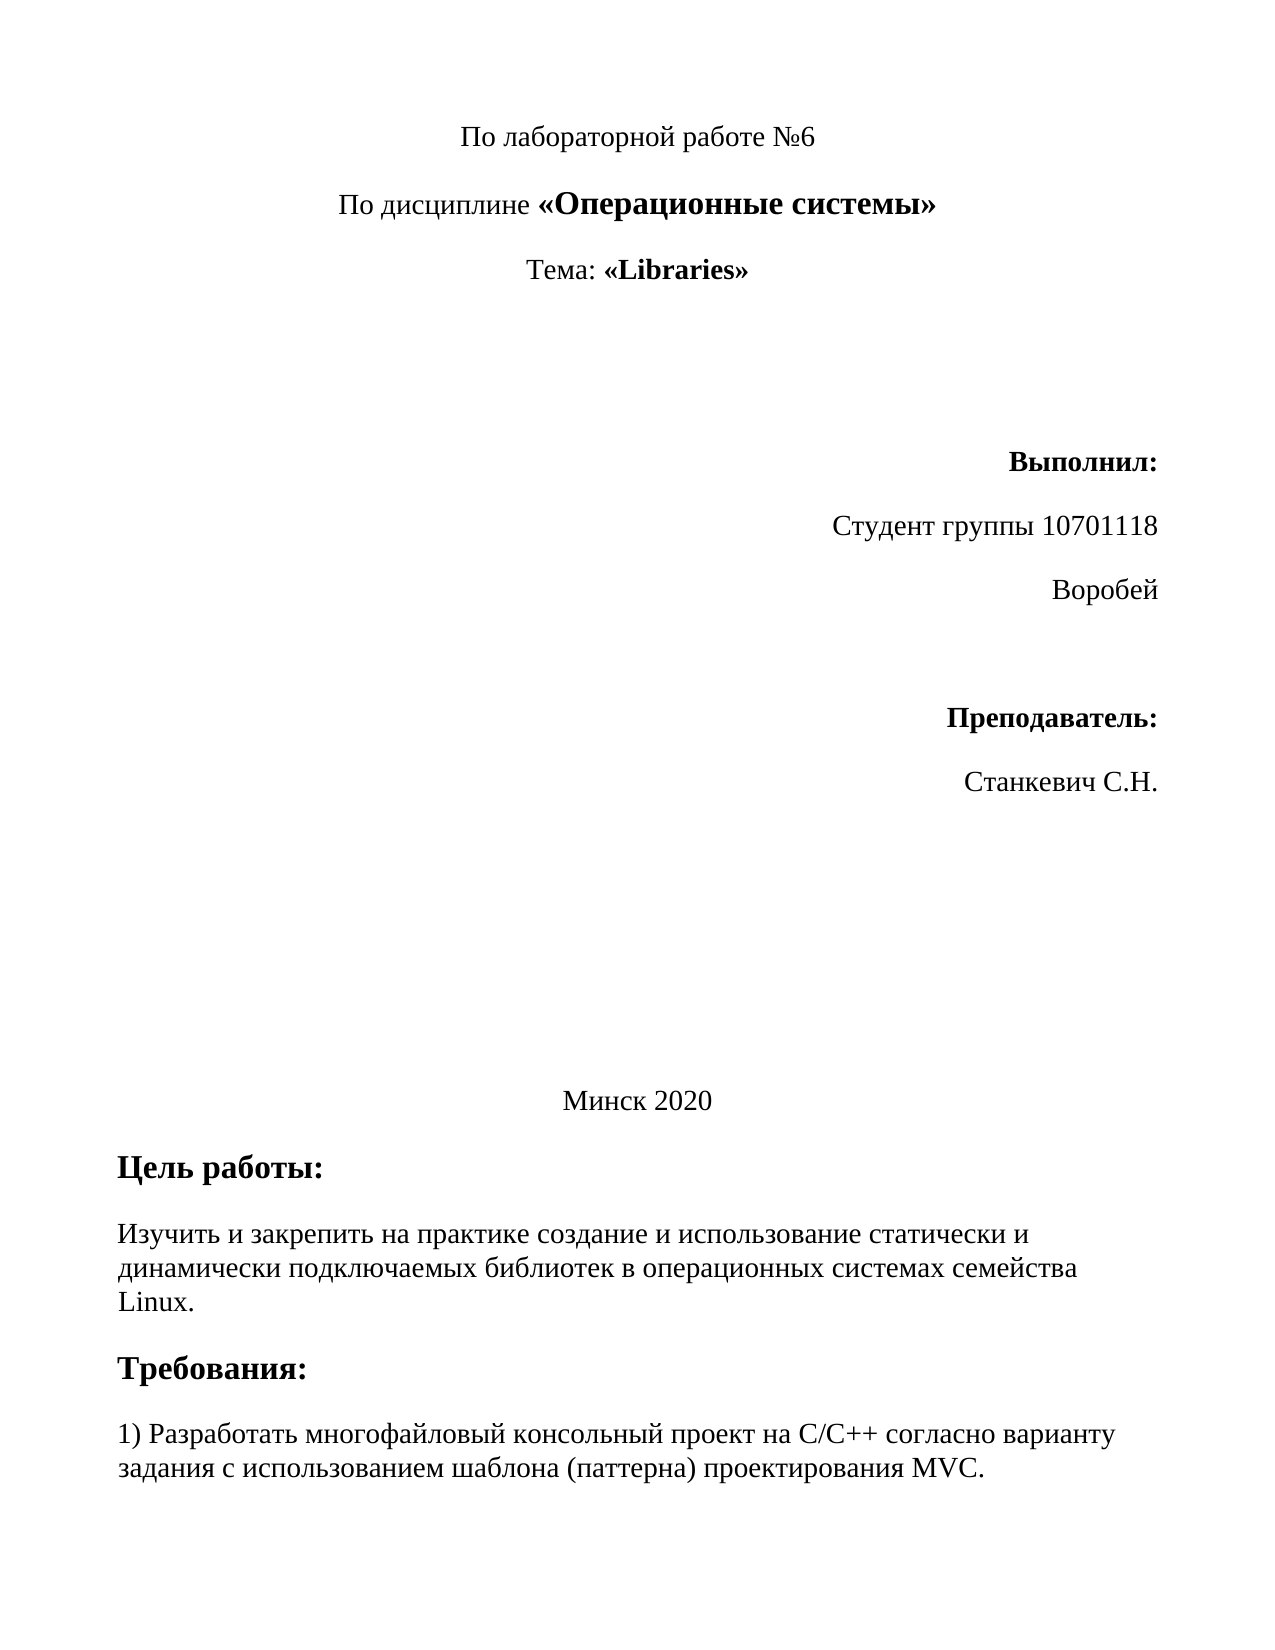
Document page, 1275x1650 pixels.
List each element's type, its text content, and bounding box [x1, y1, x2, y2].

text Тема: «Libraries» [117, 252, 1158, 286]
text Цель работы: [117, 1147, 1158, 1186]
text По лабораторной работе №6 [117, 119, 1158, 153]
text Станкевич С.Н. [117, 764, 1158, 797]
text По дисциплине «Операционные системы» [117, 183, 1158, 222]
text Выполнил: [117, 444, 1158, 477]
text Минск 2020 [117, 1083, 1158, 1117]
text 1) Разработать многофайловый консольный проект на С/С++ согласно варианту задания с использованием шаблона (паттерна) проектирования MVC. [117, 1417, 1158, 1484]
text Студент группы 10701118 [117, 508, 1158, 541]
text Преподаватель: [117, 700, 1158, 733]
text Воробей [117, 572, 1158, 605]
text Изучить и закрепить на практике создание и использование статически и динамически подключаемых библиотек в операционных системах семейства Linux. [117, 1216, 1158, 1317]
text Требования: [117, 1348, 1158, 1386]
